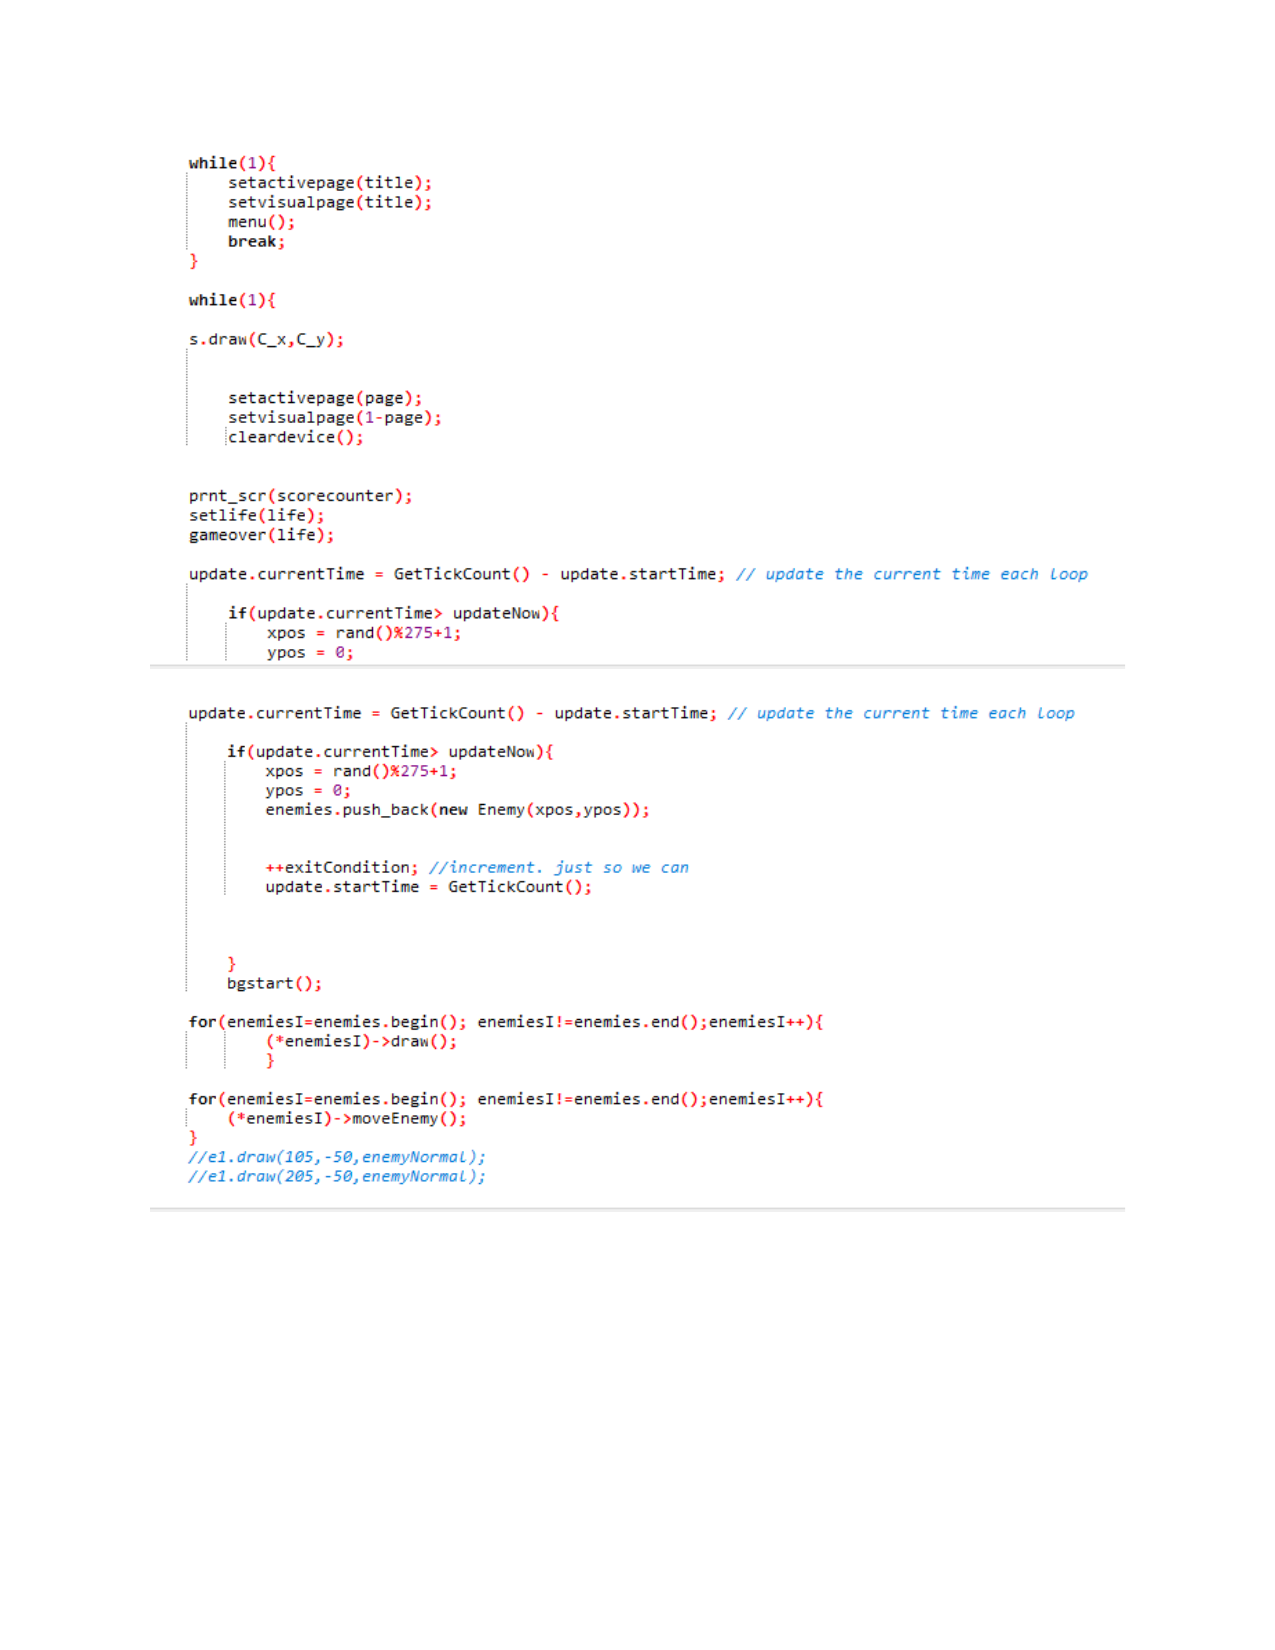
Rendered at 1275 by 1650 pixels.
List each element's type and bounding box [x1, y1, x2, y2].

picture [150, 702, 1125, 1212]
picture [150, 150, 1125, 669]
